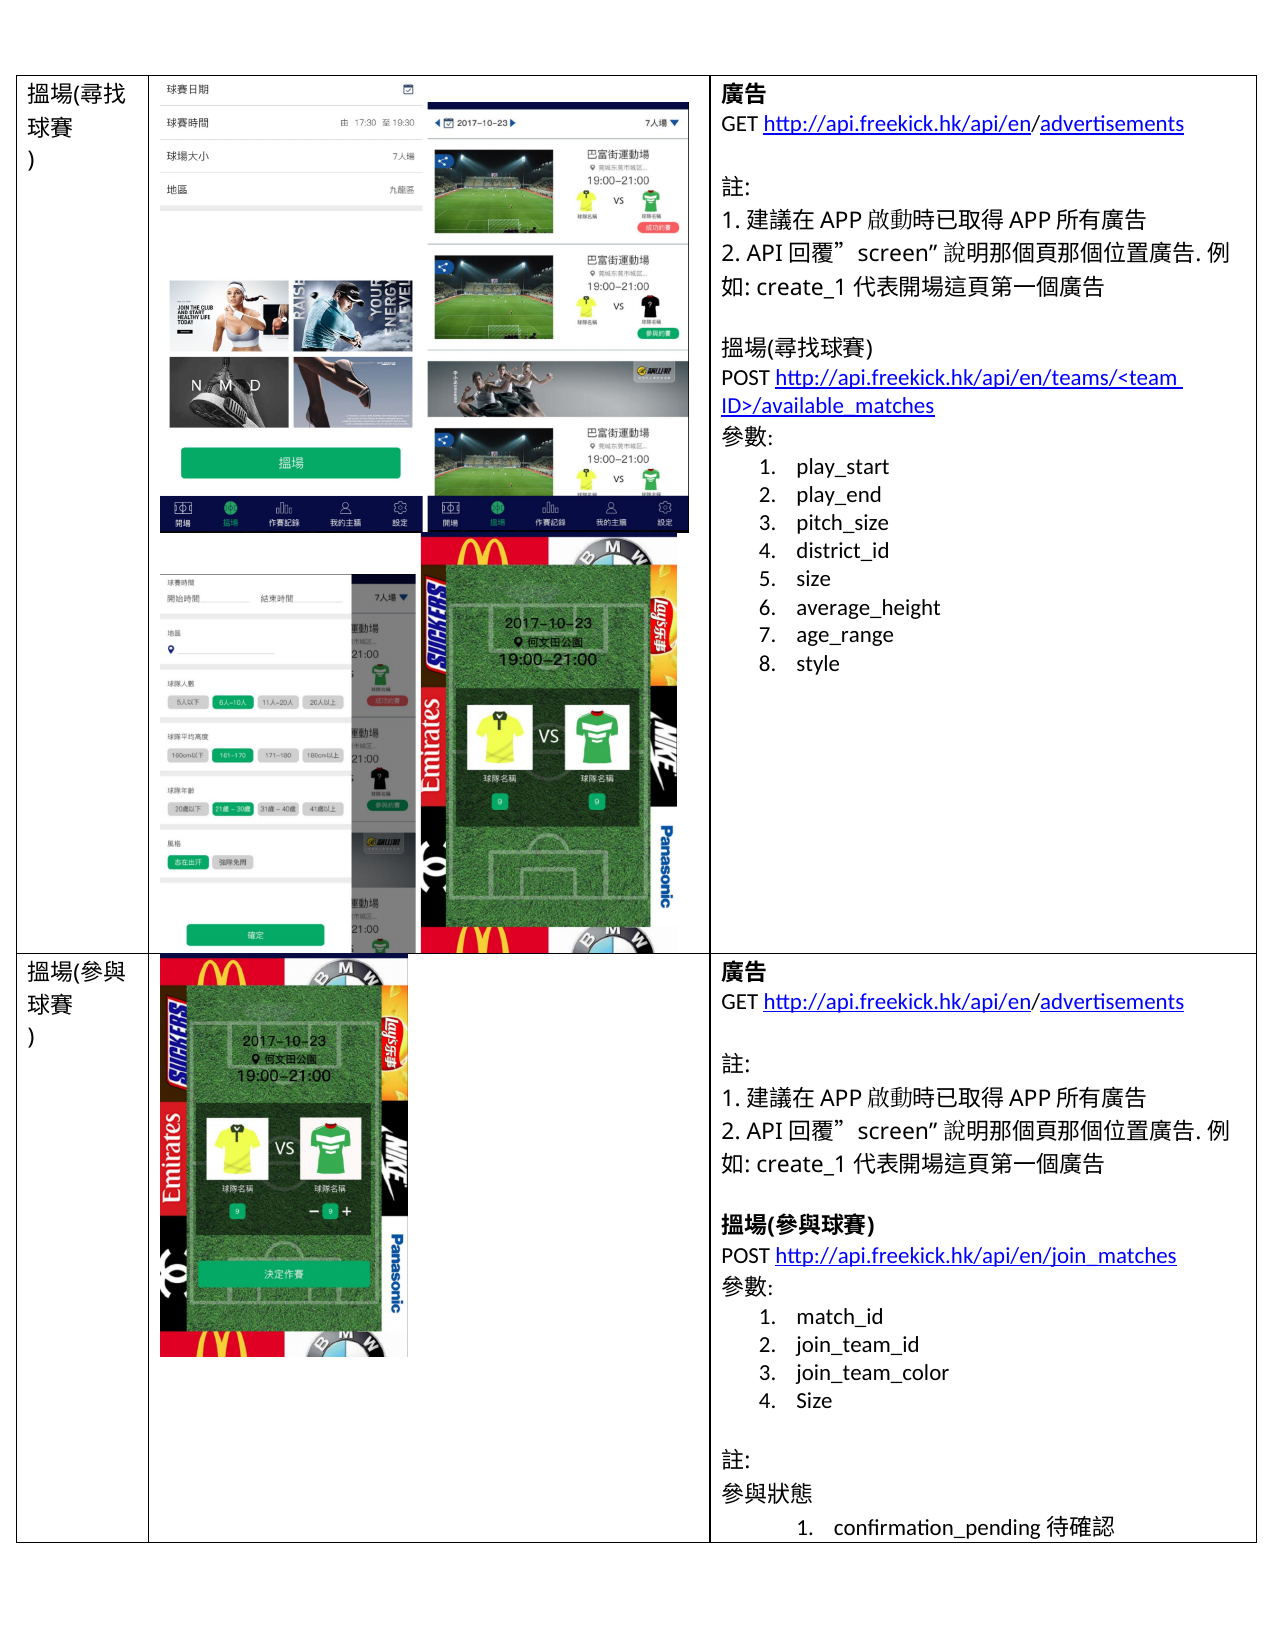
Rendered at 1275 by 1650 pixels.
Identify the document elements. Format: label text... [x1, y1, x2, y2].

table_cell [711, 954, 1256, 1542]
table_cell [423, 76, 709, 952]
table_cell [149, 954, 709, 1542]
table_cell 搵場(參與球賽 ) [17, 954, 148, 1542]
picture [160, 76, 689, 953]
table_cell [149, 76, 420, 952]
table_cell 搵場(尋找球賽 ) [17, 76, 148, 952]
picture [160, 574, 416, 1357]
table_cell 廣告 GET http://api.freekick.hk/api/en/advertisements 註: 1. 建議在APP啟動時已取得APP所有廣告 2. API 回覆”screen” 說明那個頁那個位置廣告. 例如: create_1 代表開場這頁第一個廣告 搵場(尋找球賽) POST http://api.freekick.hk/api/en/teams/<team ID>/available_matches 參數: play_start play_end pitch_size district_id size average_height age_range style [711, 76, 1256, 952]
